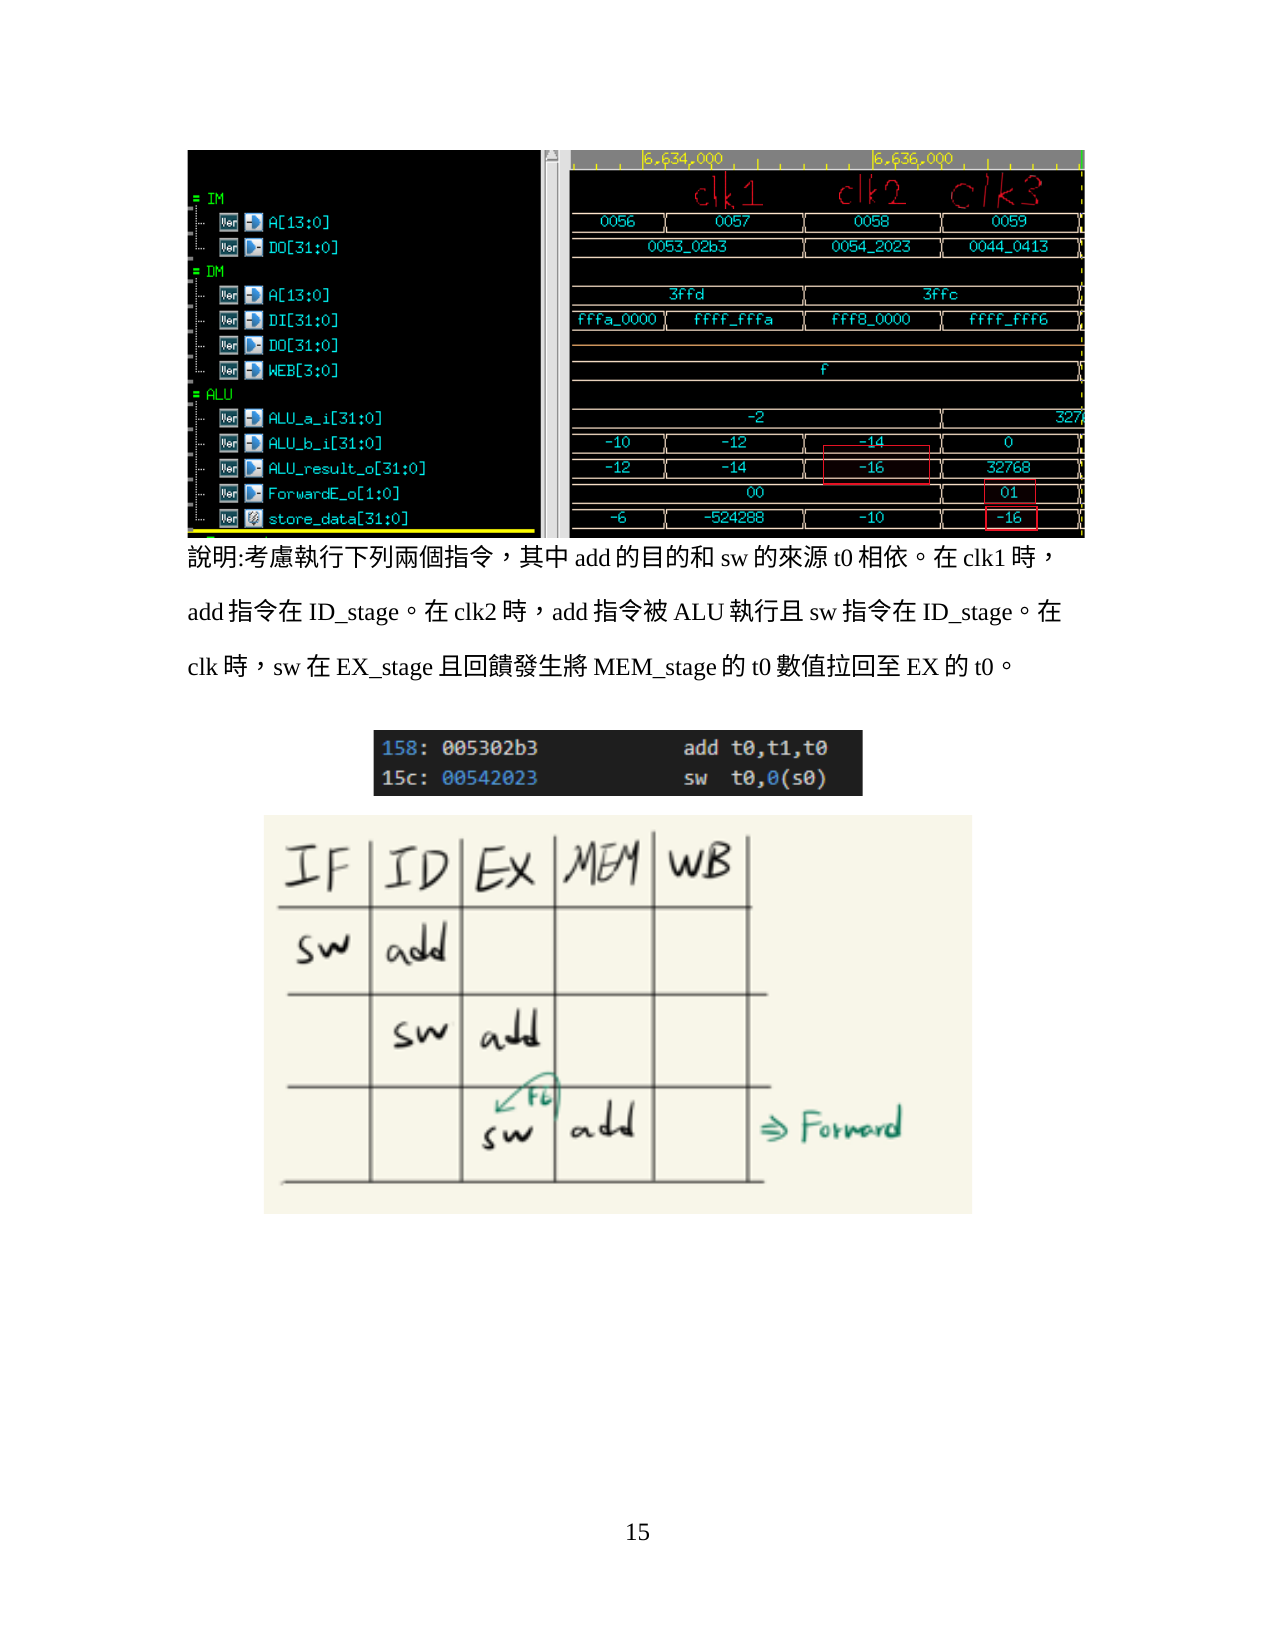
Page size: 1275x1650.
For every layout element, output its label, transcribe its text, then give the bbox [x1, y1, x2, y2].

picture [263, 815, 973, 1214]
picture [187, 150, 1085, 538]
text 說明:考慮執行下列兩個指令，其中add的目的和sw的來源t0相依。在clk1時，add指令在ID_stage。在clk2時，add指令被ALU執行且sw指令在ID_stage。在clk時，sw在EX_stage且回饋發生將MEM_stage的t0數值拉回至EX的t0。 [187, 537, 1087, 682]
picture [373, 730, 863, 796]
